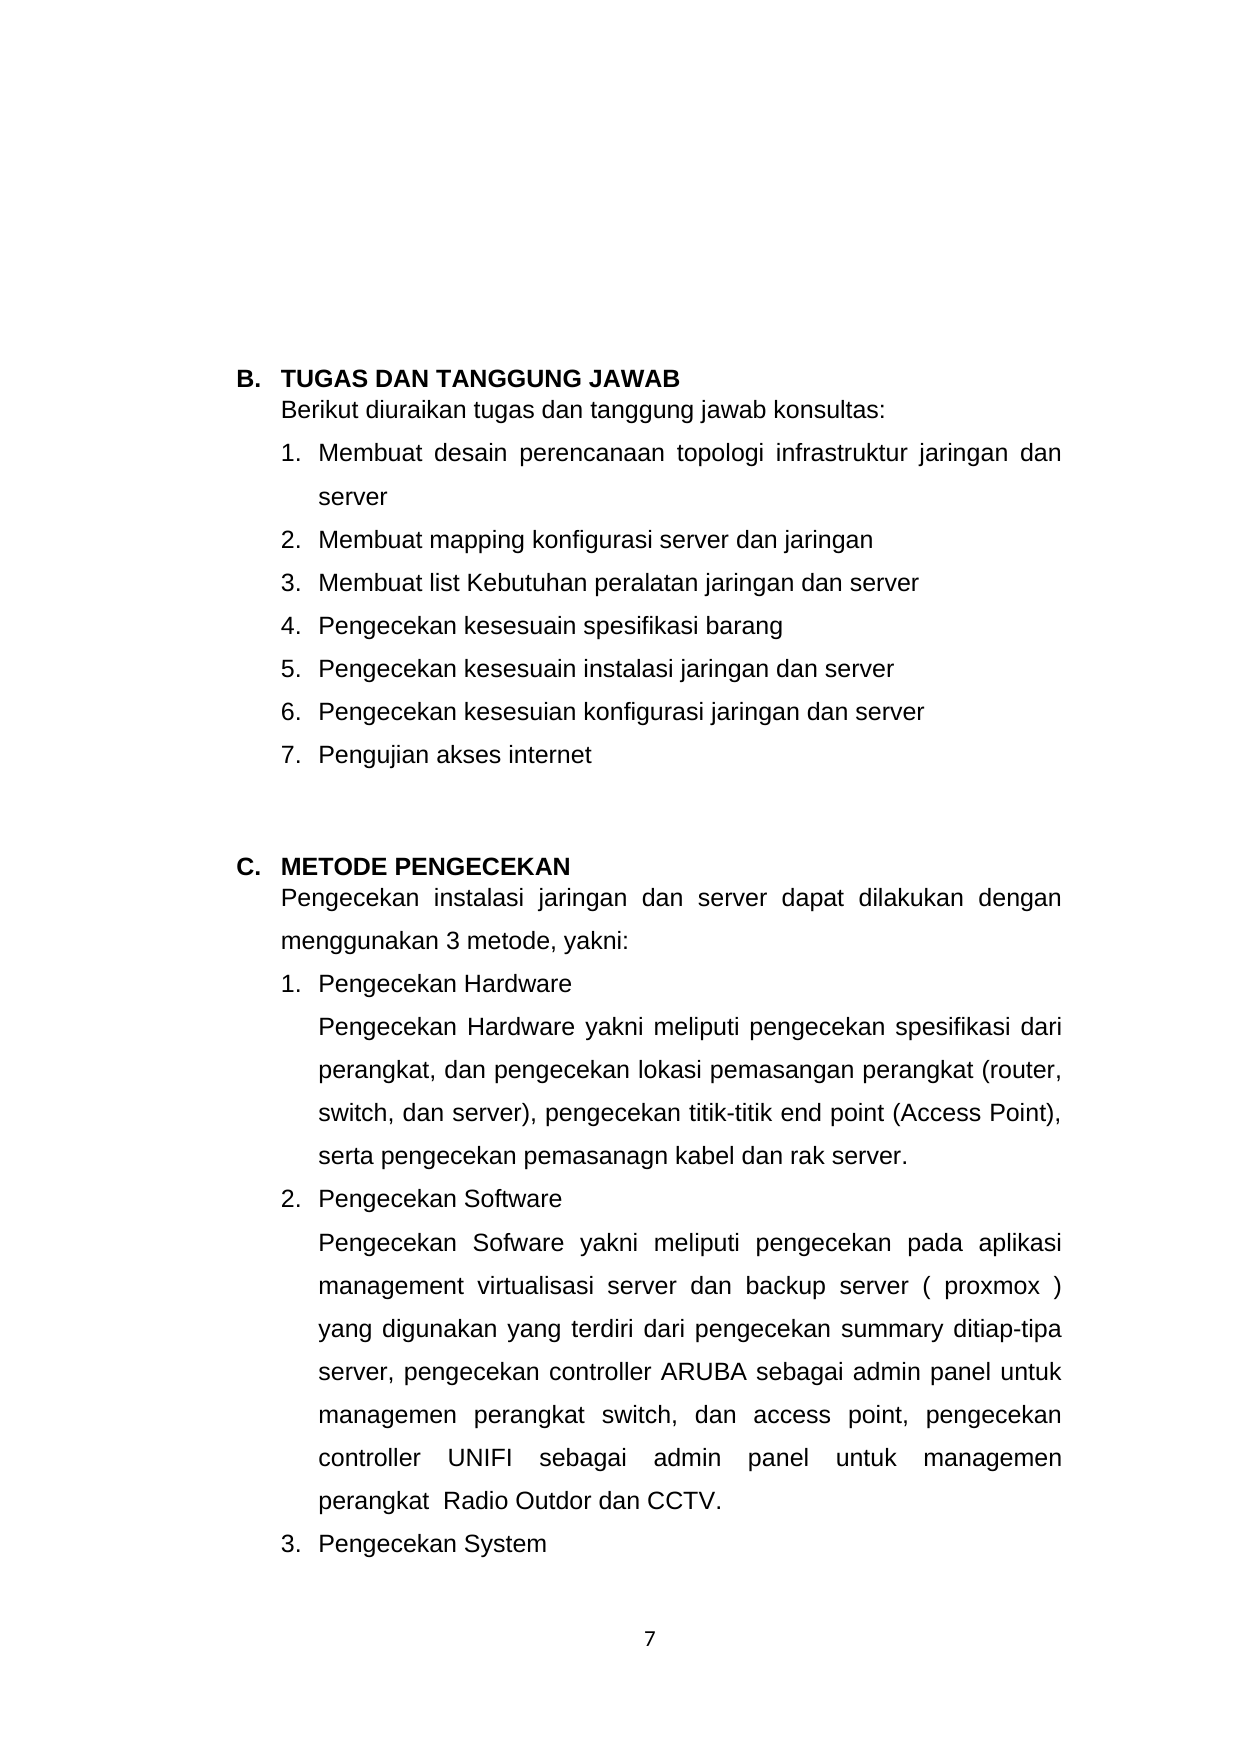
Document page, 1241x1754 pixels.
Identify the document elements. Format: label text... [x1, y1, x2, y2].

list Pengecekan kesesuain instalasi jaringan dan server [281, 654, 1063, 683]
list Membuat mapping konfigurasi server dan jaringan [281, 524, 1063, 553]
subtitle METODE PENGECEKAN [236, 851, 1063, 880]
subtitle TUGAS DAN TANGGUNG JAWAB [236, 364, 1063, 393]
list Pengecekan instalasi jaringan dan server dapat dilakukan dengan menggunakan 3 metode, yakni: [281, 882, 1063, 954]
list Pengecekan Software [281, 1184, 1063, 1213]
list Pengecekan Sofware yakni meliputi pengecekan pada aplikasi management virtualisasi server dan backup server ( proxmox ) yang digunakan yang terdiri dari pengecekan summary ditiap-tipa server, pengecekan controller ARUBA sebagai admin panel untuk managemen perangkat switch, dan access point, pengecekan controller UNIFI sebagai admin panel untuk managemen perangkat Radio Outdor dan CCTV. [318, 1227, 1063, 1515]
list Pengecekan kesesuain spesifikasi barang [281, 611, 1063, 639]
list Pengujian akses internet [281, 740, 1063, 769]
list Pengecekan kesesuian konfigurasi jaringan dan server [281, 697, 1063, 726]
list Membuat desain perencanaan topologi infrastruktur jaringan dan server [281, 438, 1063, 510]
list Membuat list Kebutuhan peralatan jaringan dan server [281, 568, 1063, 596]
list Pengecekan Hardware yakni meliputi pengecekan spesifikasi dari perangkat, dan pengecekan lokasi pemasangan perangkat (router, switch, dan server), pengecekan titik-titik end point (Access Point), serta pengecekan pemasanagn kabel dan rak server. [318, 1012, 1063, 1170]
list Pengecekan System [281, 1529, 1063, 1558]
list Berikut diuraikan tugas dan tanggung jawab konsultas: [281, 395, 1063, 424]
list Pengecekan Hardware [281, 969, 1063, 997]
